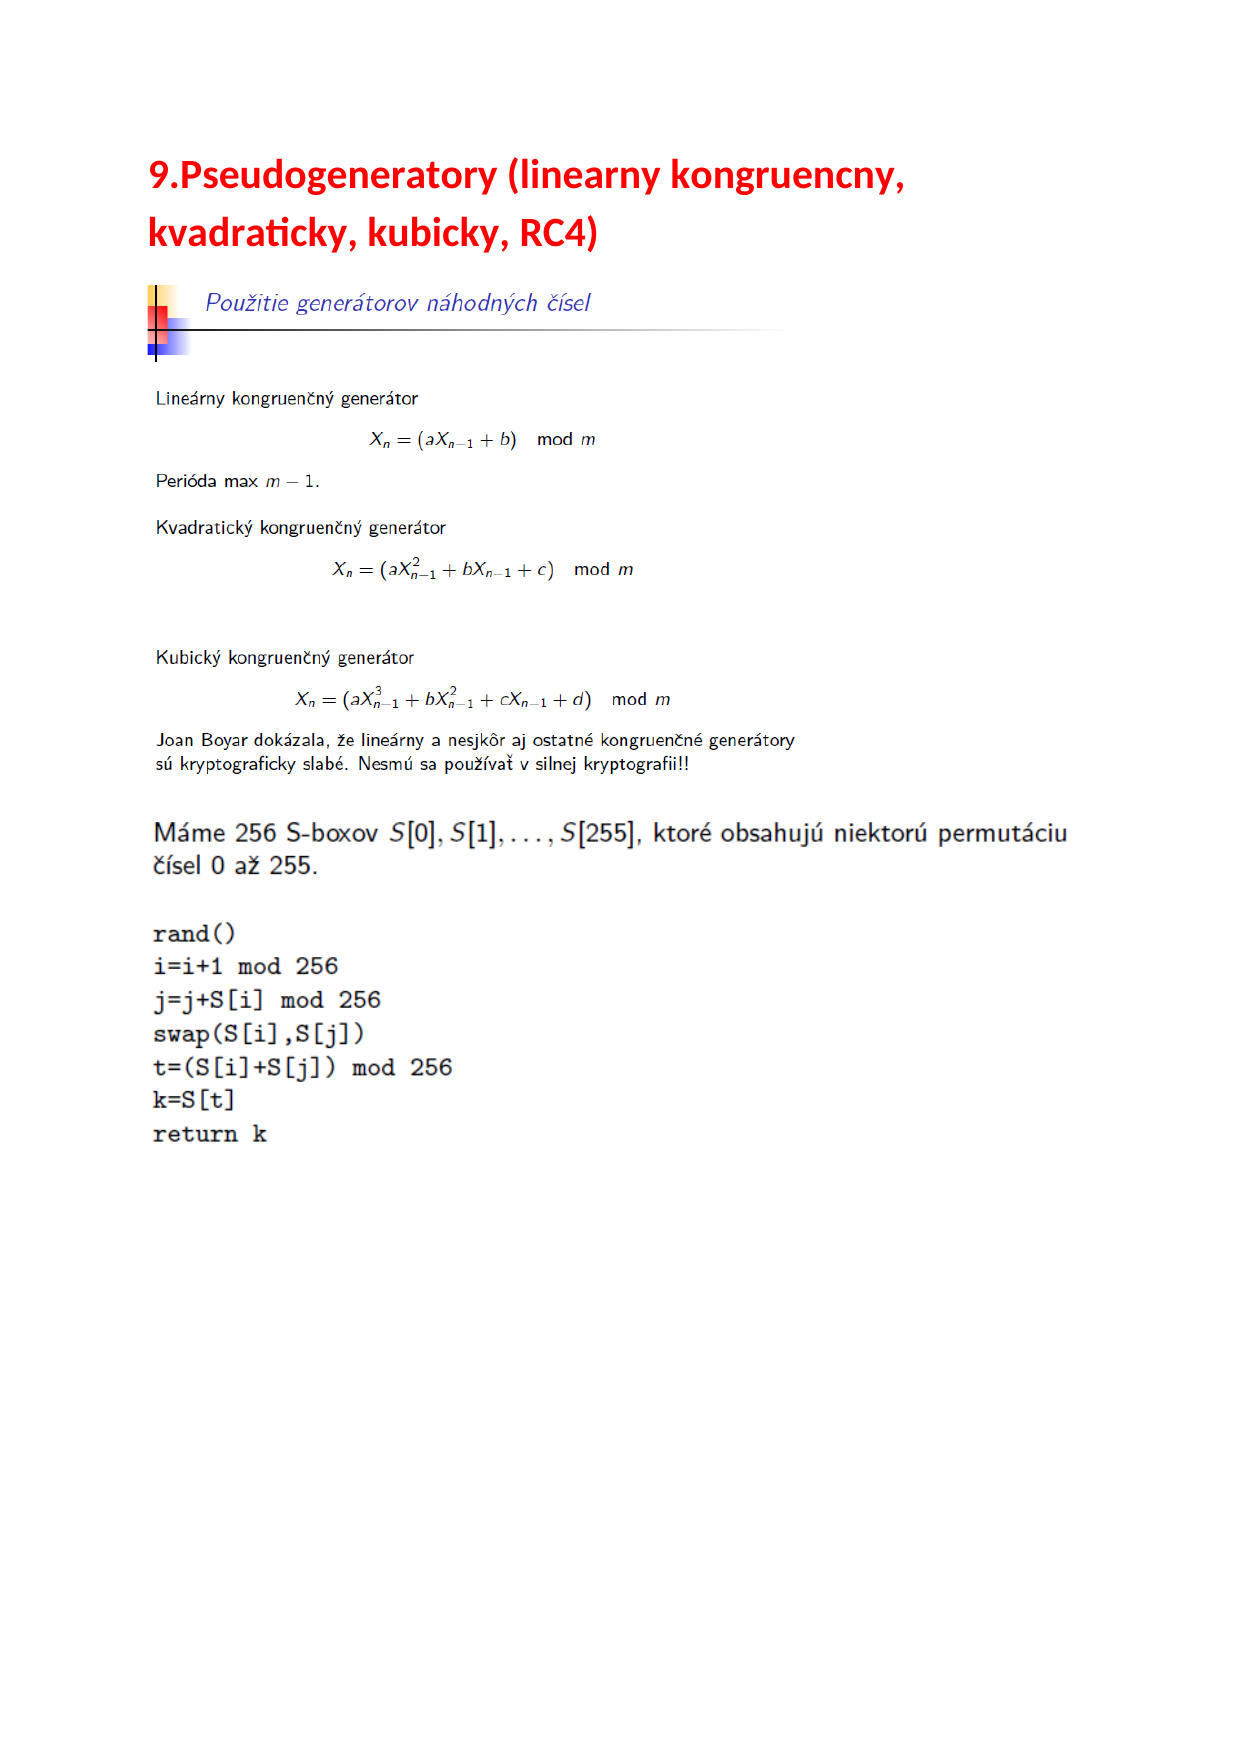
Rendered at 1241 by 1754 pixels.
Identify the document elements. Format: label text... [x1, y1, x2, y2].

picture [147, 809, 1093, 1156]
text 9.Pseudogeneratory (linearny kongruencny, kvadraticky, kubicky, RC4) [148, 148, 1093, 257]
picture [147, 285, 836, 784]
